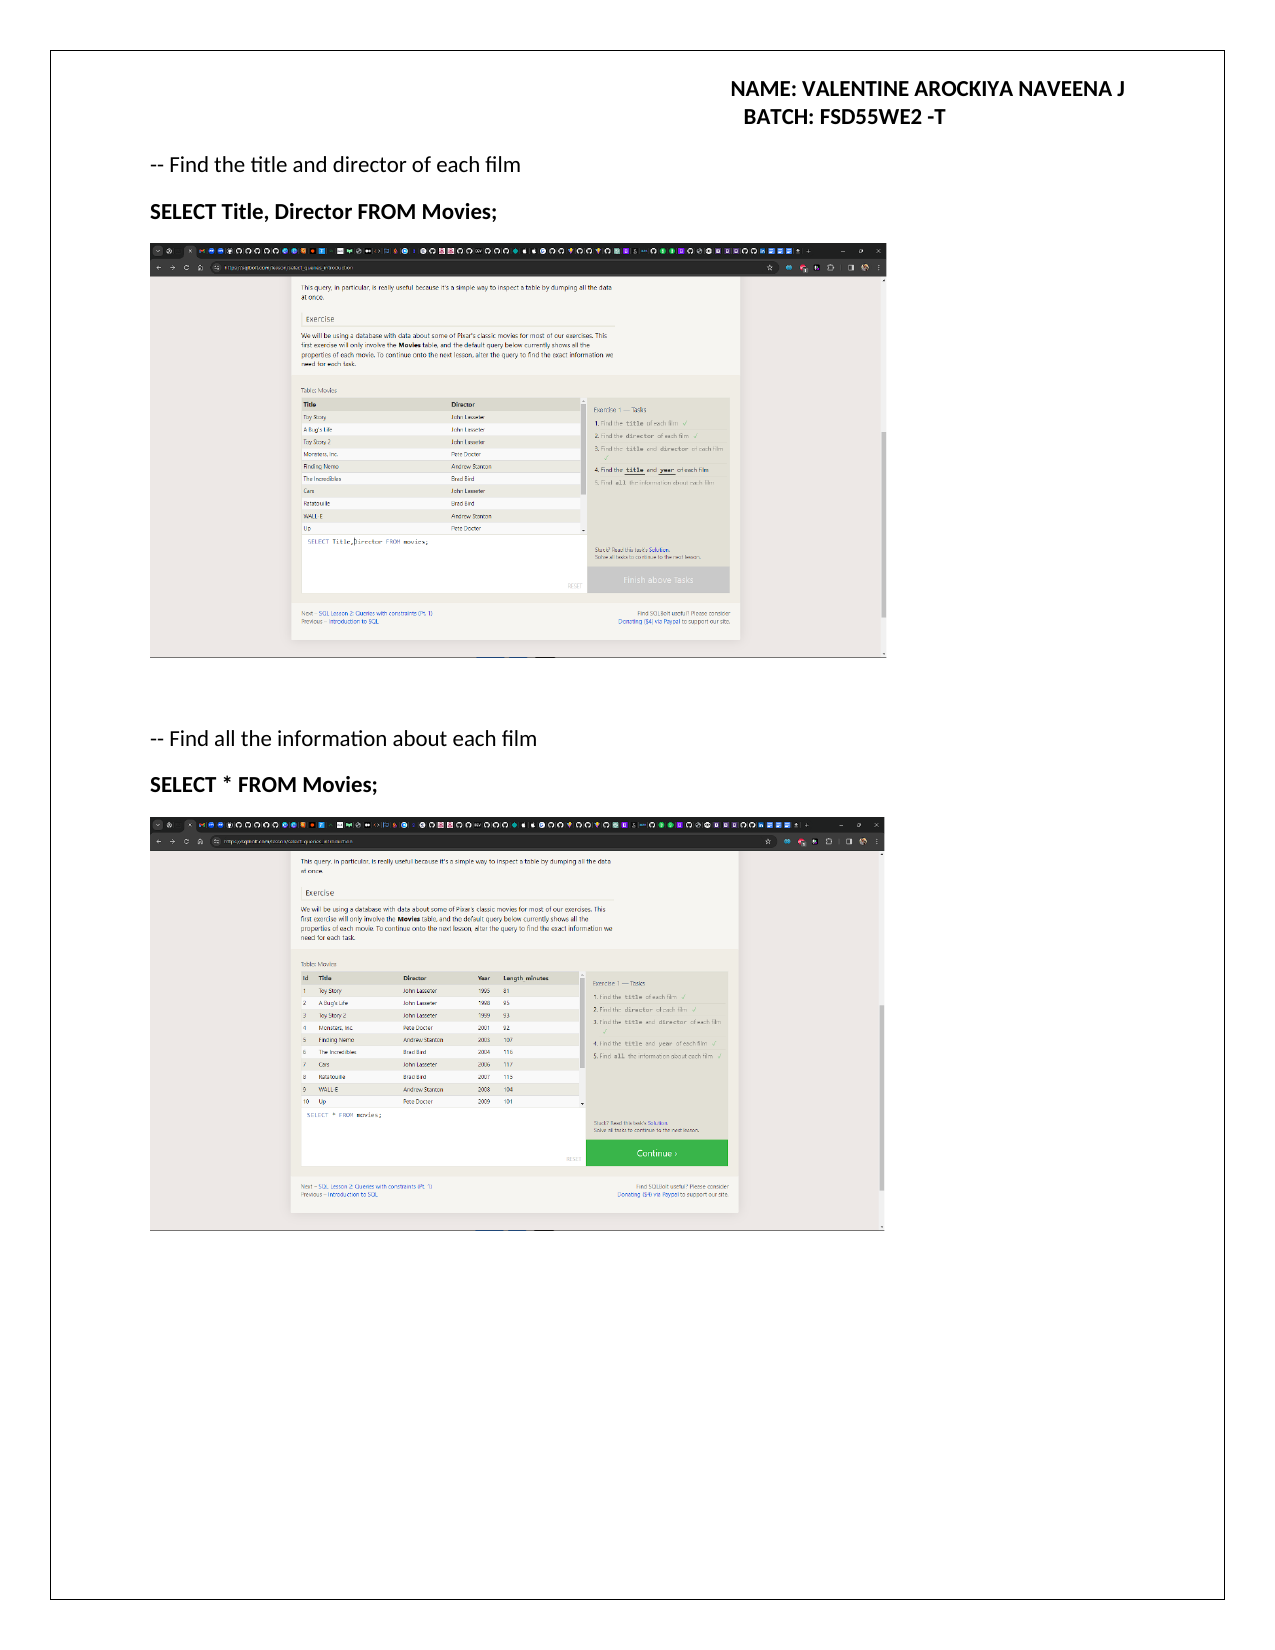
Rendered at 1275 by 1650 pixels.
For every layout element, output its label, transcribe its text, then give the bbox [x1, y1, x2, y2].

text -- Find the title and director of each film [150, 150, 1125, 178]
text SELECT Title, Director FROM Movies; [150, 197, 1125, 225]
picture [150, 817, 885, 1231]
picture [150, 243, 887, 658]
text SELECT * FROM Movies; [150, 771, 1125, 799]
text -- Find all the information about each film [150, 724, 1125, 752]
